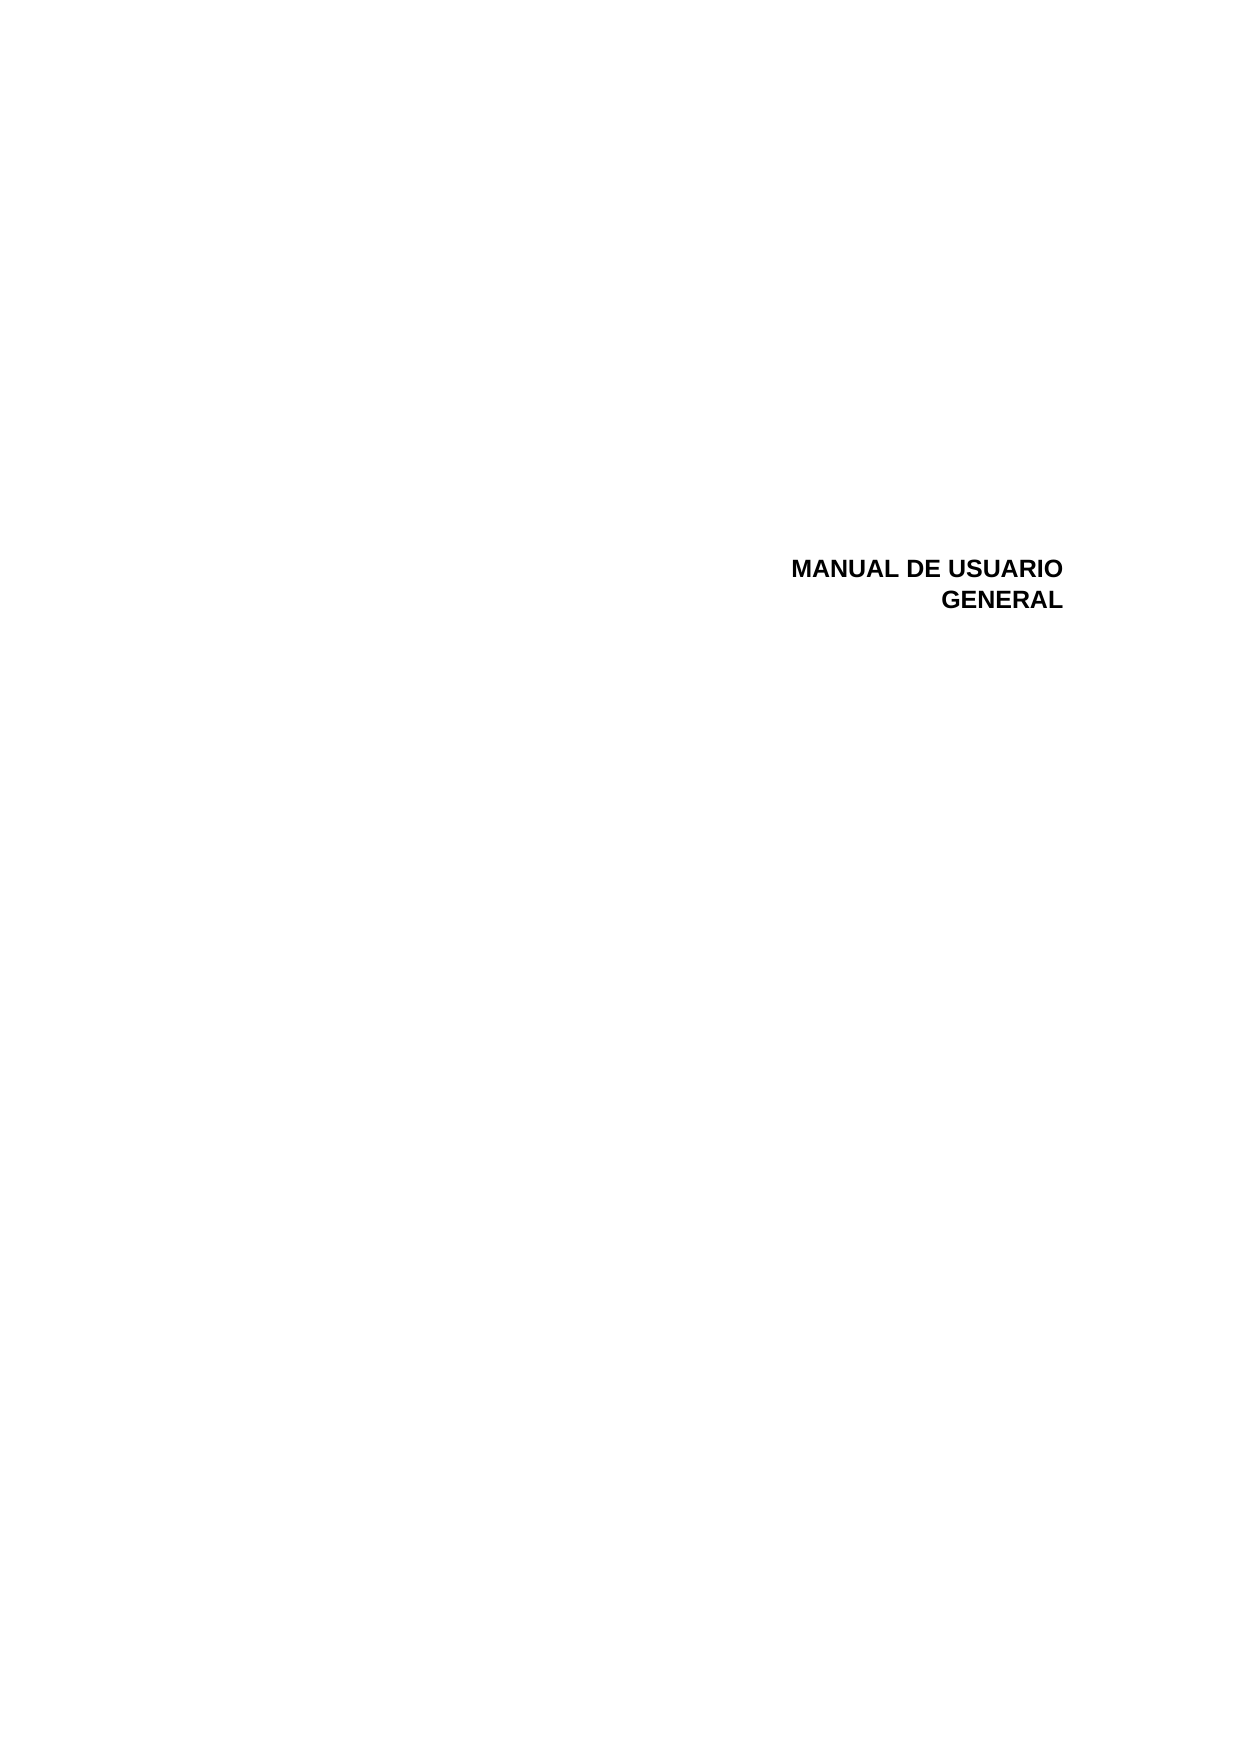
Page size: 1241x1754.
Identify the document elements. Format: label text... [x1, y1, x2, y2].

text MANUAL DE USUARIO GENERAL [767, 553, 1063, 613]
